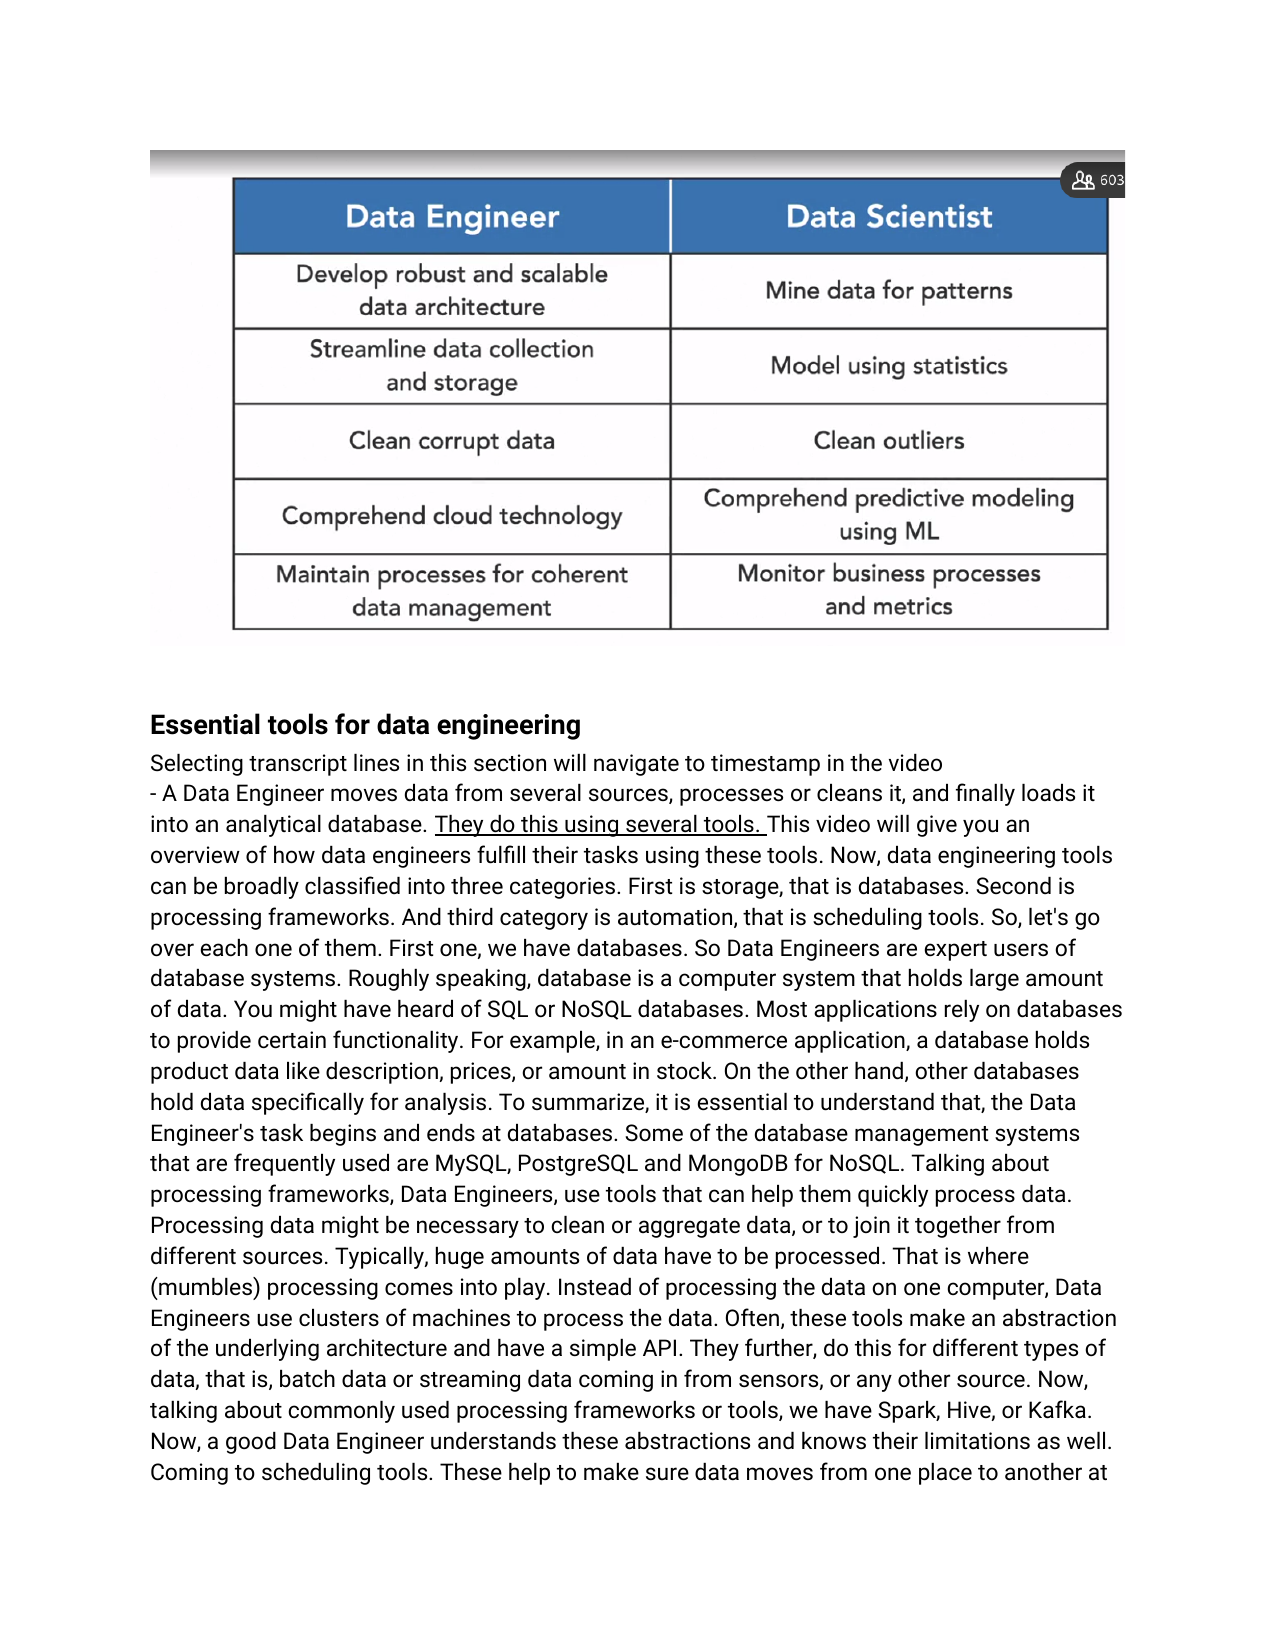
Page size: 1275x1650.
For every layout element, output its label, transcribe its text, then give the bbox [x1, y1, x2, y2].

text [150, 781, 1125, 1486]
text Selecting transcript lines in this section will navigate to timestamp in the video [150, 750, 1125, 777]
picture [150, 150, 1125, 646]
subtitle Essential tools for data engineering [150, 710, 1125, 741]
